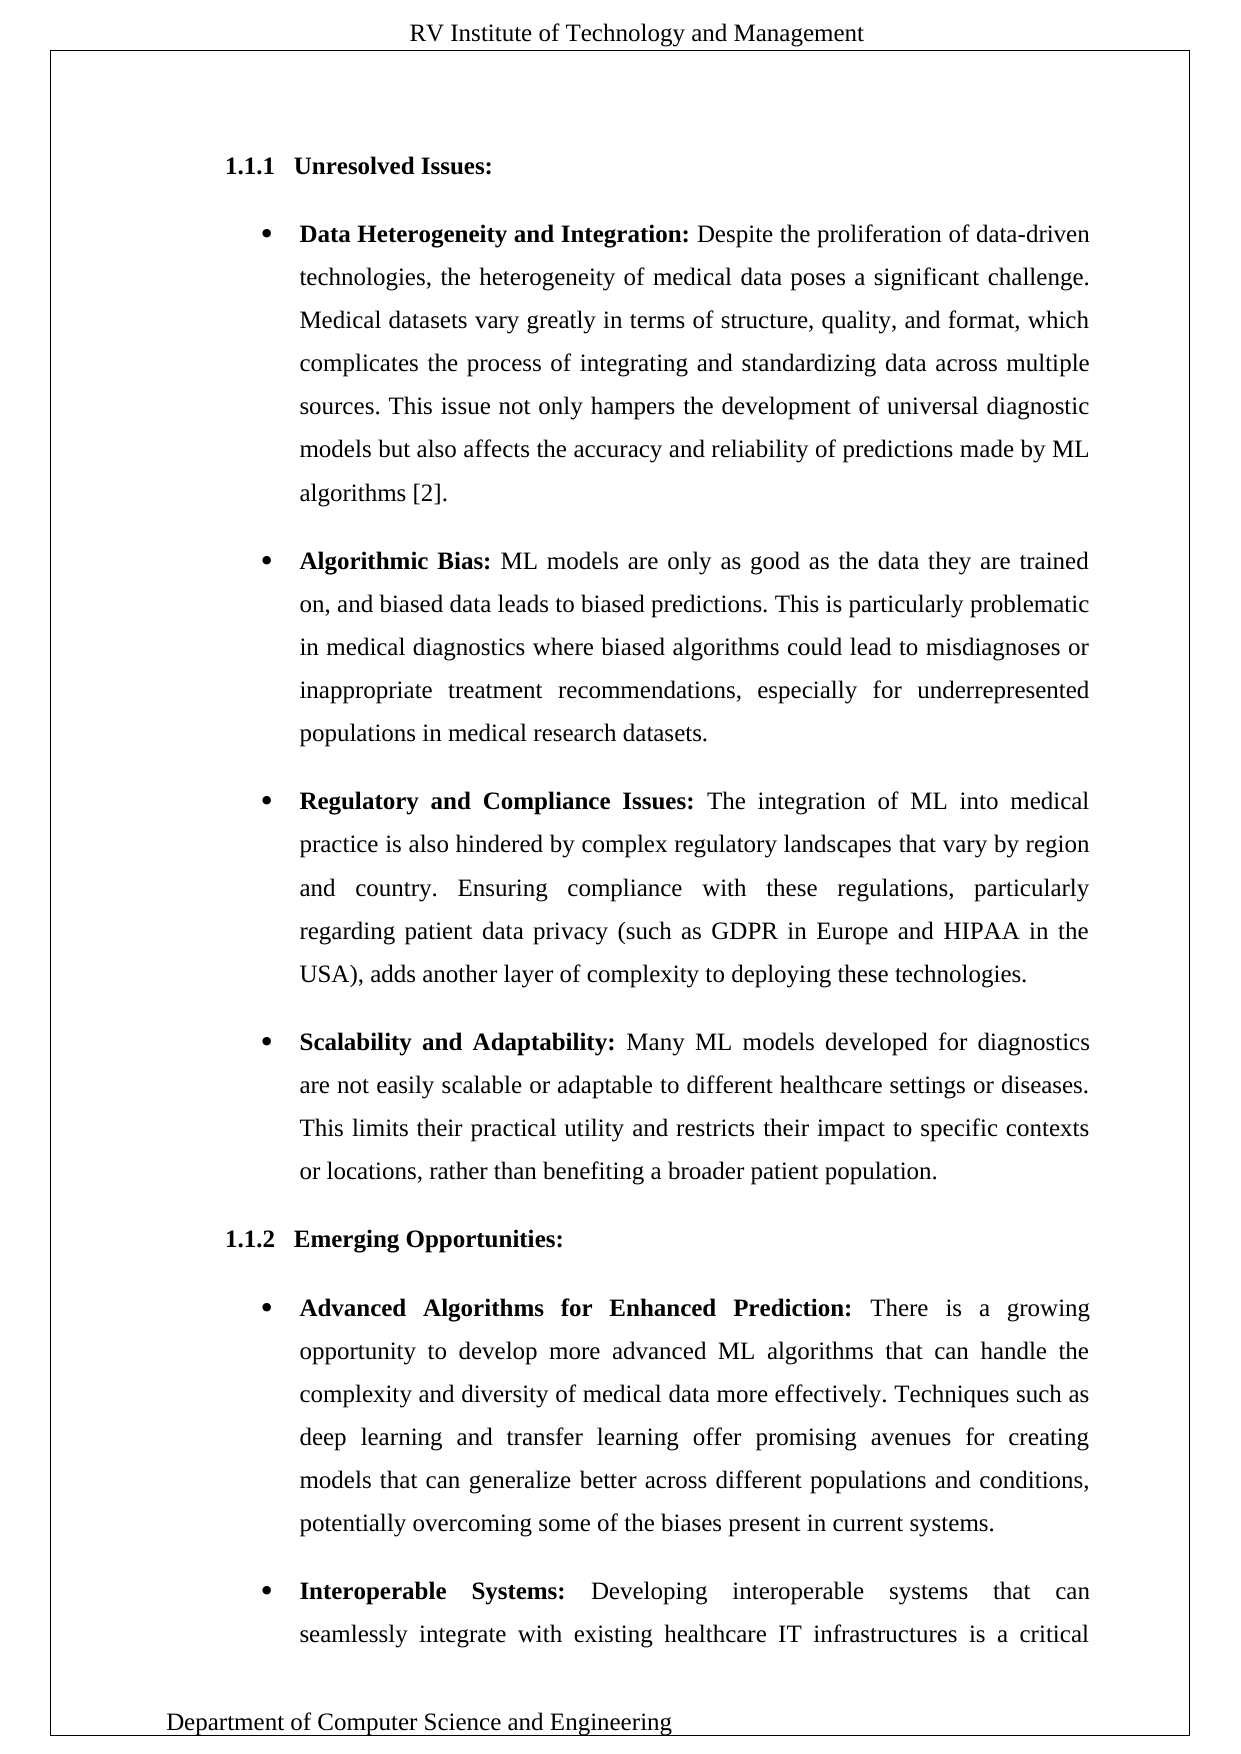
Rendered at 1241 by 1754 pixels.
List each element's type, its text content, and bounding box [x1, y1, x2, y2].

text 1.1.2 Emerging Opportunities: [225, 1224, 1090, 1253]
list Algorithmic Bias: ML models are only as good as the data they are trained on, and biased data leads to biased predictions. This is particularly problematic in medical diagnostics where biased algorithms could lead to misdiagnoses or inappropriate treatment recommendations, especially for underrepresented populations in medical research datasets. [262, 546, 1090, 747]
list Regulatory and Compliance Issues: The integration of ML into medical practice is also hindered by complex regulatory landscapes that vary by region and country. Ensuring compliance with these regulations, particularly regarding patient data privacy (such as GDPR in Europe and HIPAA in the USA), adds another layer of complexity to deploying these technologies. [262, 786, 1090, 988]
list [262, 1576, 1090, 1648]
text 1.1.1 Unresolved Issues: [225, 151, 1090, 179]
list Scalability and Adaptability: Many ML models developed for diagnostics are not easily scalable or adaptable to different healthcare settings or diseases. This limits their practical utility and restricts their impact to specific contexts or locations, rather than benefiting a broader patient population. [262, 1027, 1090, 1185]
list Data Heterogeneity and Integration: Despite the proliferation of data-driven technologies, the heterogeneity of medical data poses a significant challenge. Medical datasets vary greatly in terms of structure, quality, and format, which complicates the process of integrating and standardizing data across multiple sources. This issue not only hampers the development of universal diagnostic models but also affects the accuracy and reliability of predictions made by ML algorithms [2]. [262, 219, 1090, 506]
list Advanced Algorithms for Enhanced Prediction: There is a growing opportunity to develop more advanced ML algorithms that can handle the complexity and diversity of medical data more effectively. Techniques such as deep learning and transfer learning offer promising avenues for creating models that can generalize better across different populations and conditions, potentially overcoming some of the biases present in current systems. [262, 1293, 1090, 1537]
